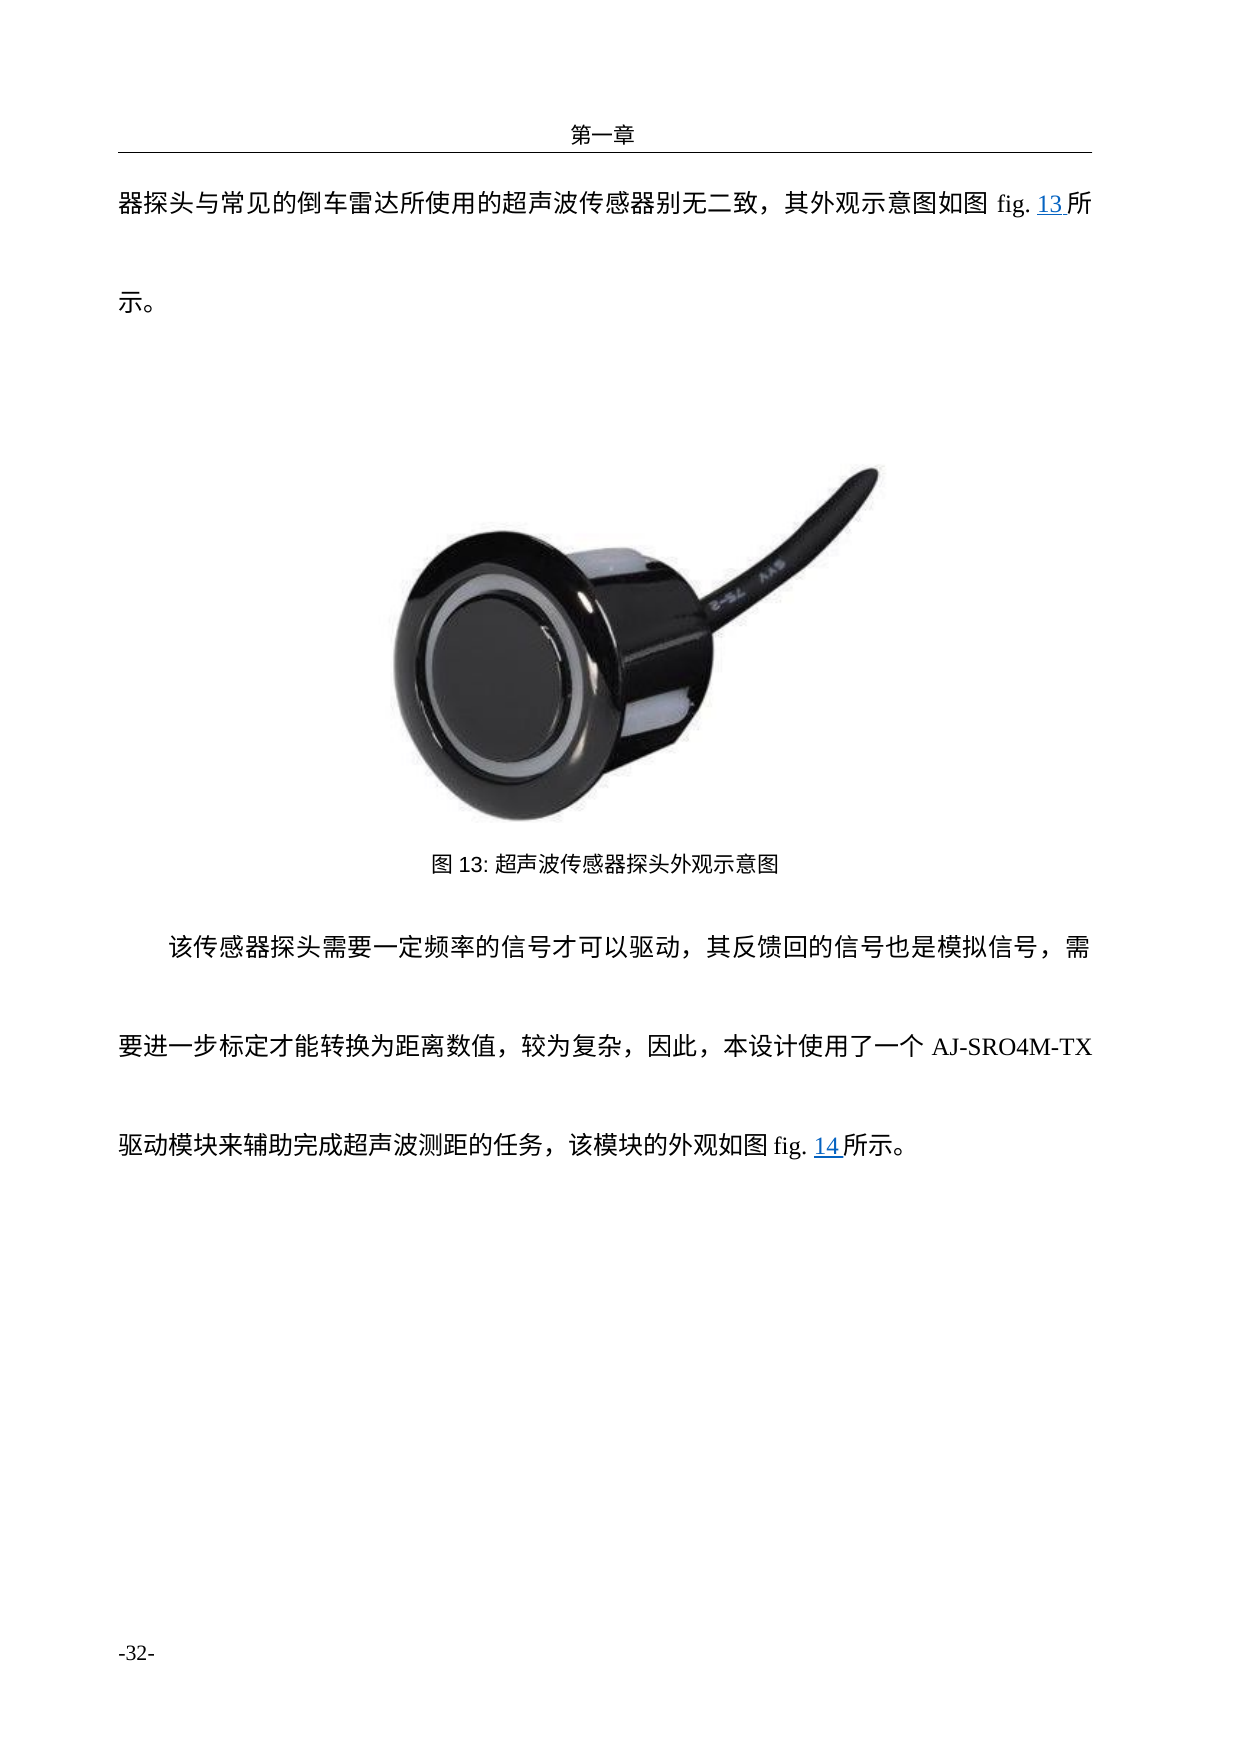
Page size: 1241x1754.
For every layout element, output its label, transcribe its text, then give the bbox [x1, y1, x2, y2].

text 图 13: 超声波传感器探头外观示意图 [118, 847, 1092, 880]
picture [310, 395, 901, 836]
text 该传感器探头需要一定频率的信号才可以驱动，其反馈回的信号也是模拟信号，需要进一步标定才能转换为距离数值，较为复杂，因此，本设计使用了一个AJ-SRO4M-TX驱动模块来辅助完成超声波测距的任务，该模块的外观如图fig. 14所示。 [118, 913, 1092, 1177]
